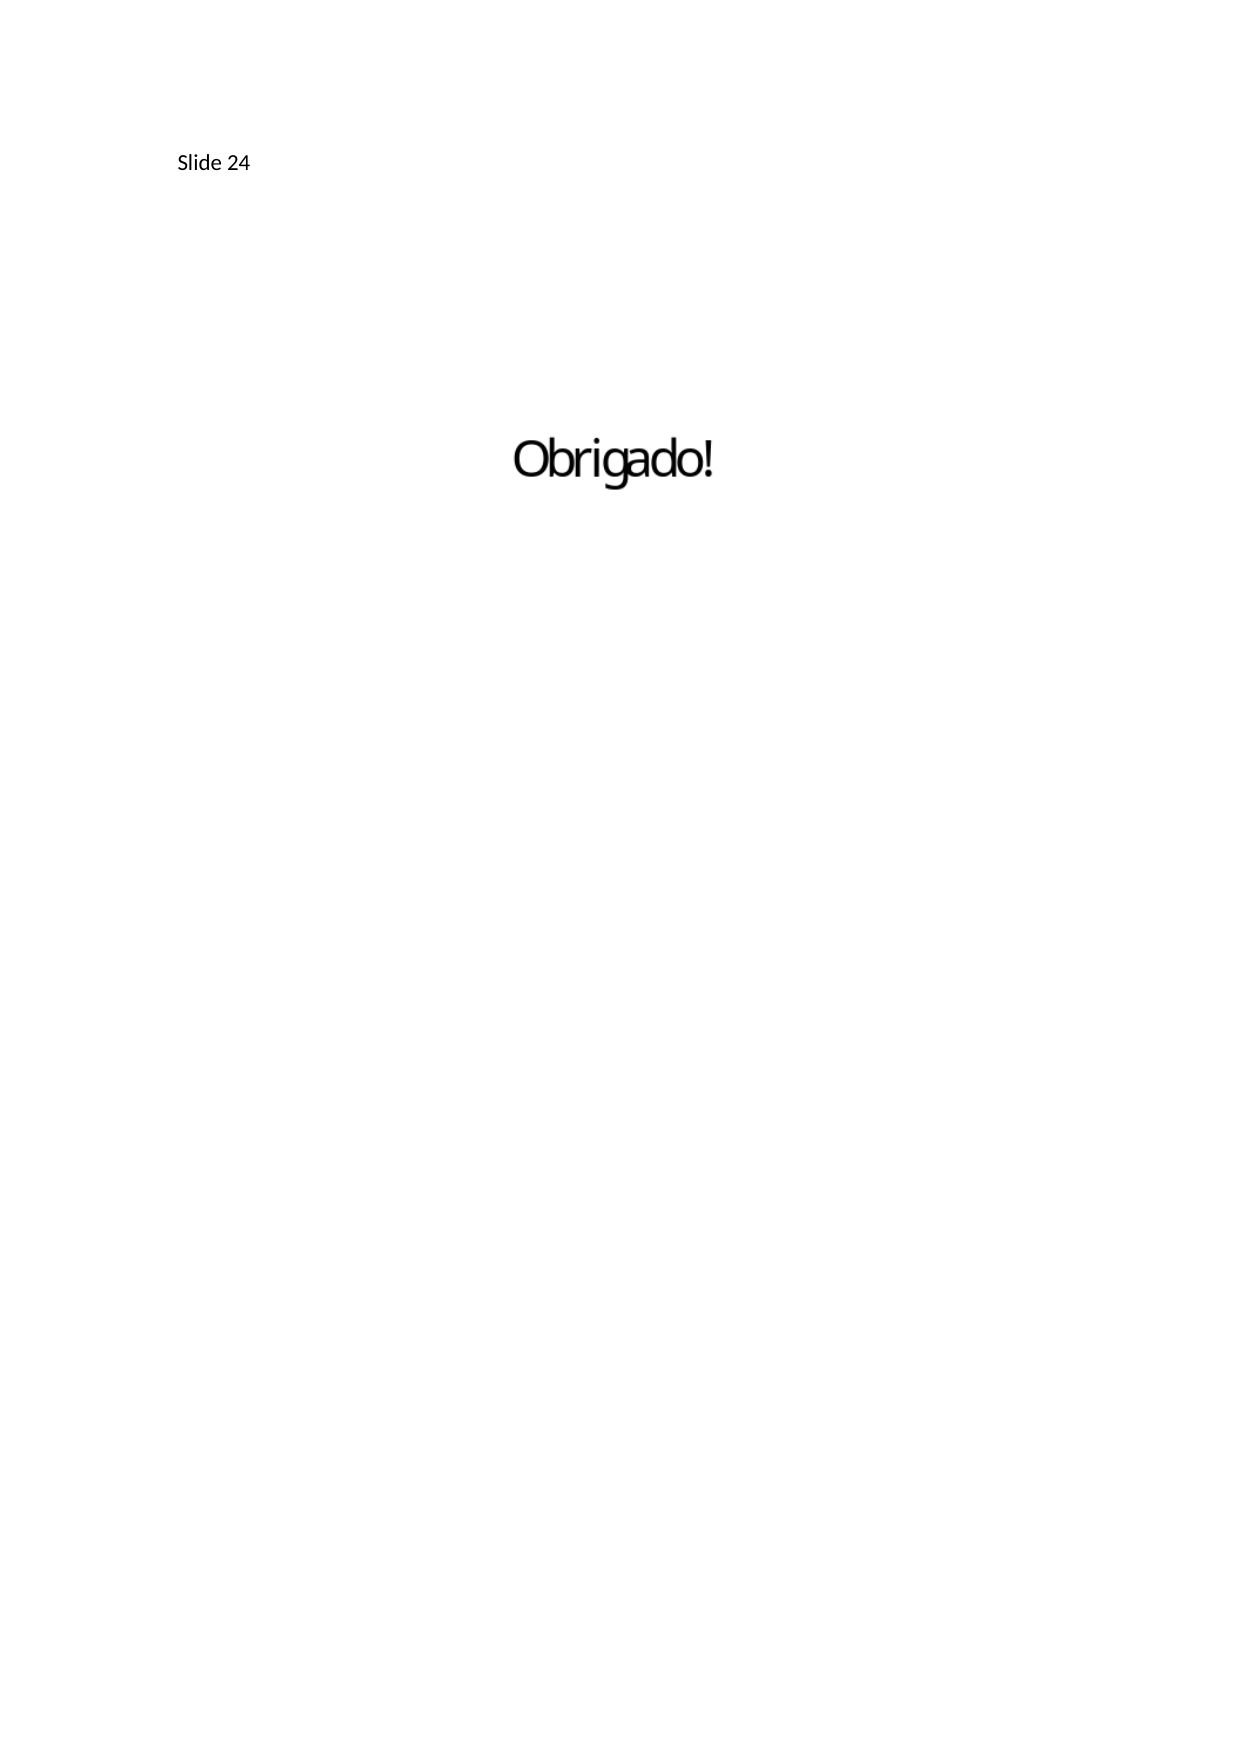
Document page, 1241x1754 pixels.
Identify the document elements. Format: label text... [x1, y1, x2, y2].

text Slide 24 [177, 148, 1063, 176]
